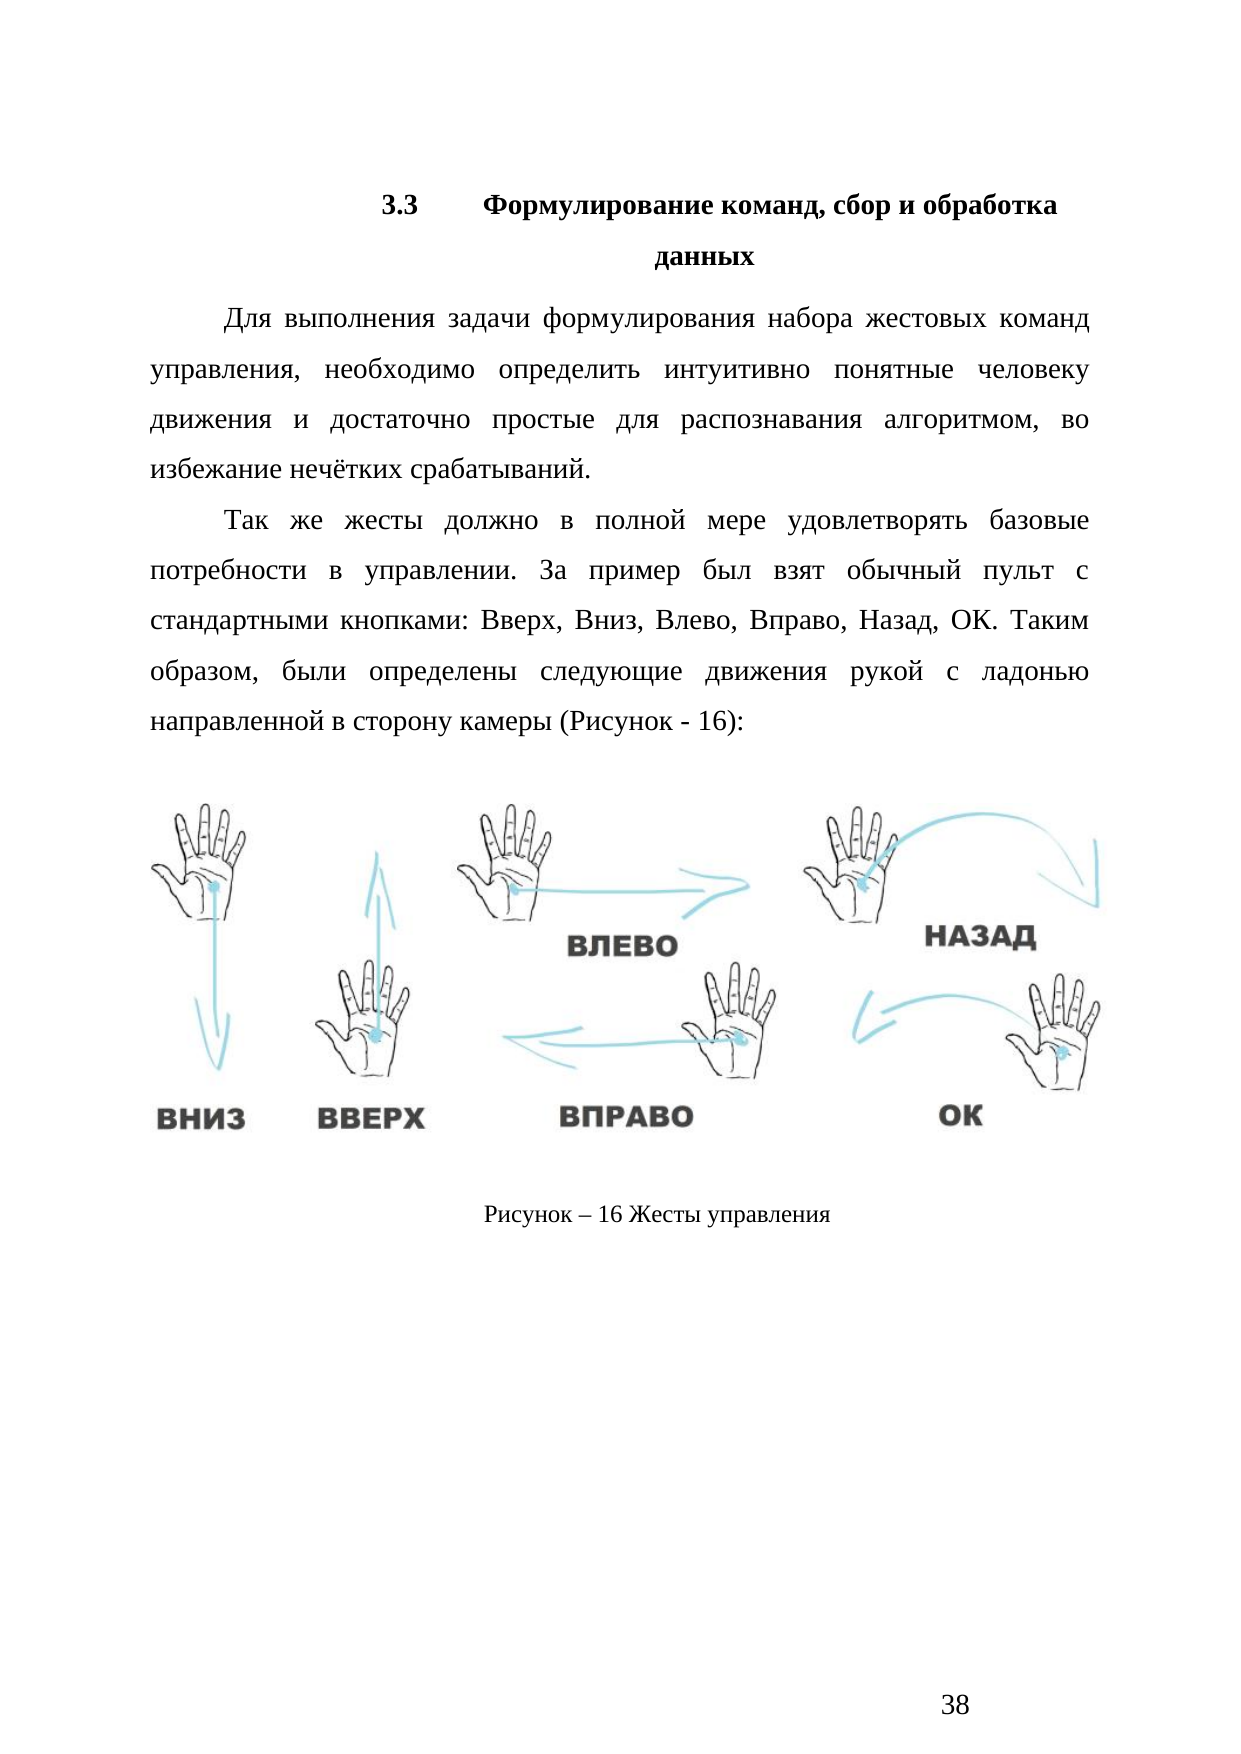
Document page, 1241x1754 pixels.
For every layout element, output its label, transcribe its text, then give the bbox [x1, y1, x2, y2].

picture [150, 803, 1122, 1176]
text Рисунок – 16 Жесты управления [150, 1199, 1090, 1227]
subtitle Формулирование команд, сбор и обработка данных [319, 187, 1090, 271]
text Так же жесты должно в полной мере удовлетворять базовые потребности в управлении. За пример был взят обычный пульт с стандартными кнопками: Вверх, Вниз, Влево, Вправо, Назад, ОК. Таким образом, были определены следующие движения рукой с ладонью направленной в сторону камеры (Рисунок - 16): [150, 502, 1090, 737]
text Для выполнения задачи формулирования набора жестовых команд управления, необходимо определить интуитивно понятные человеку движения и достаточно простые для распознавания алгоритмом, во избежание нечётких срабатываний. [150, 301, 1090, 485]
